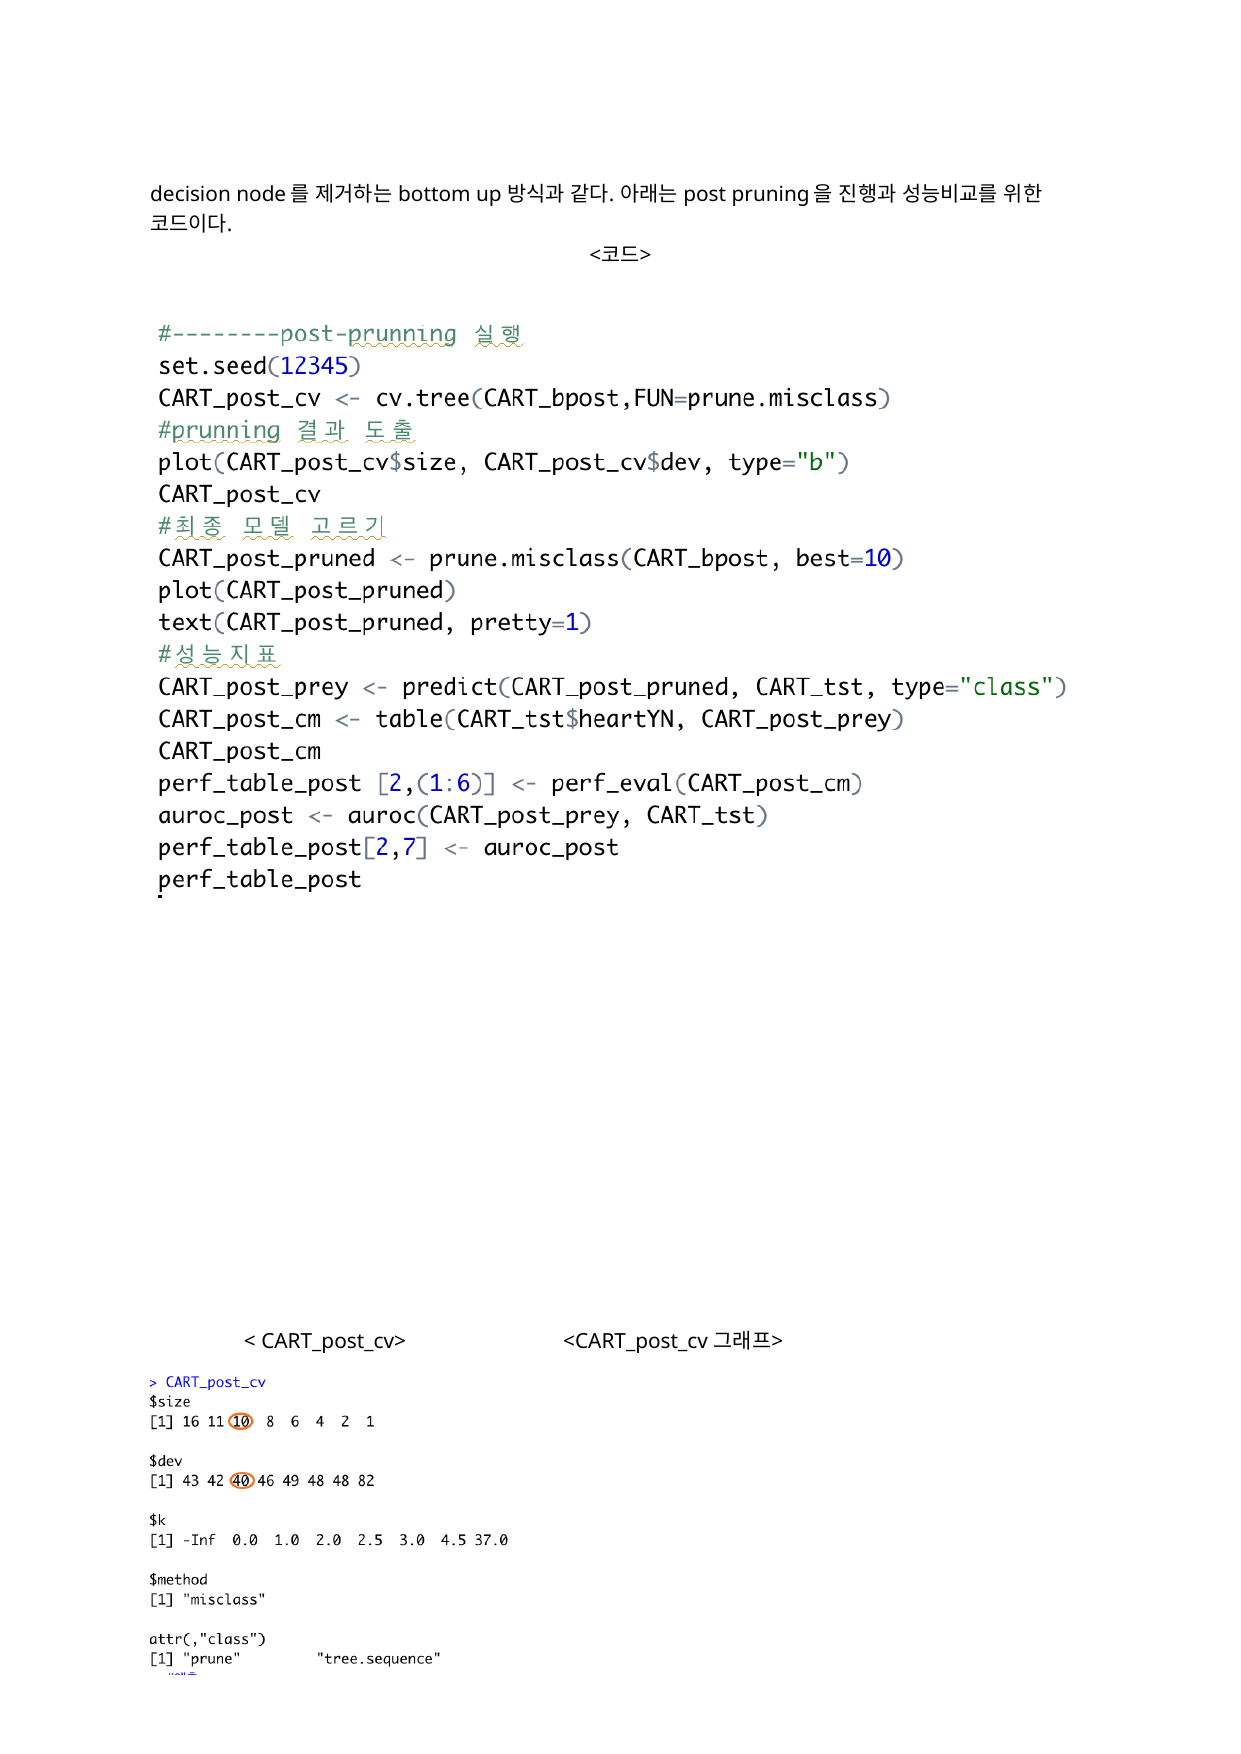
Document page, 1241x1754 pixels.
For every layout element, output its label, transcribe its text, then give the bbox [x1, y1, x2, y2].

picture [150, 1375, 559, 1675]
text < CART_post_cv> <CART_post_cv 그래프> [150, 1324, 1090, 1355]
picture [150, 325, 1091, 898]
text <코드> [150, 238, 1090, 268]
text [150, 177, 1090, 238]
